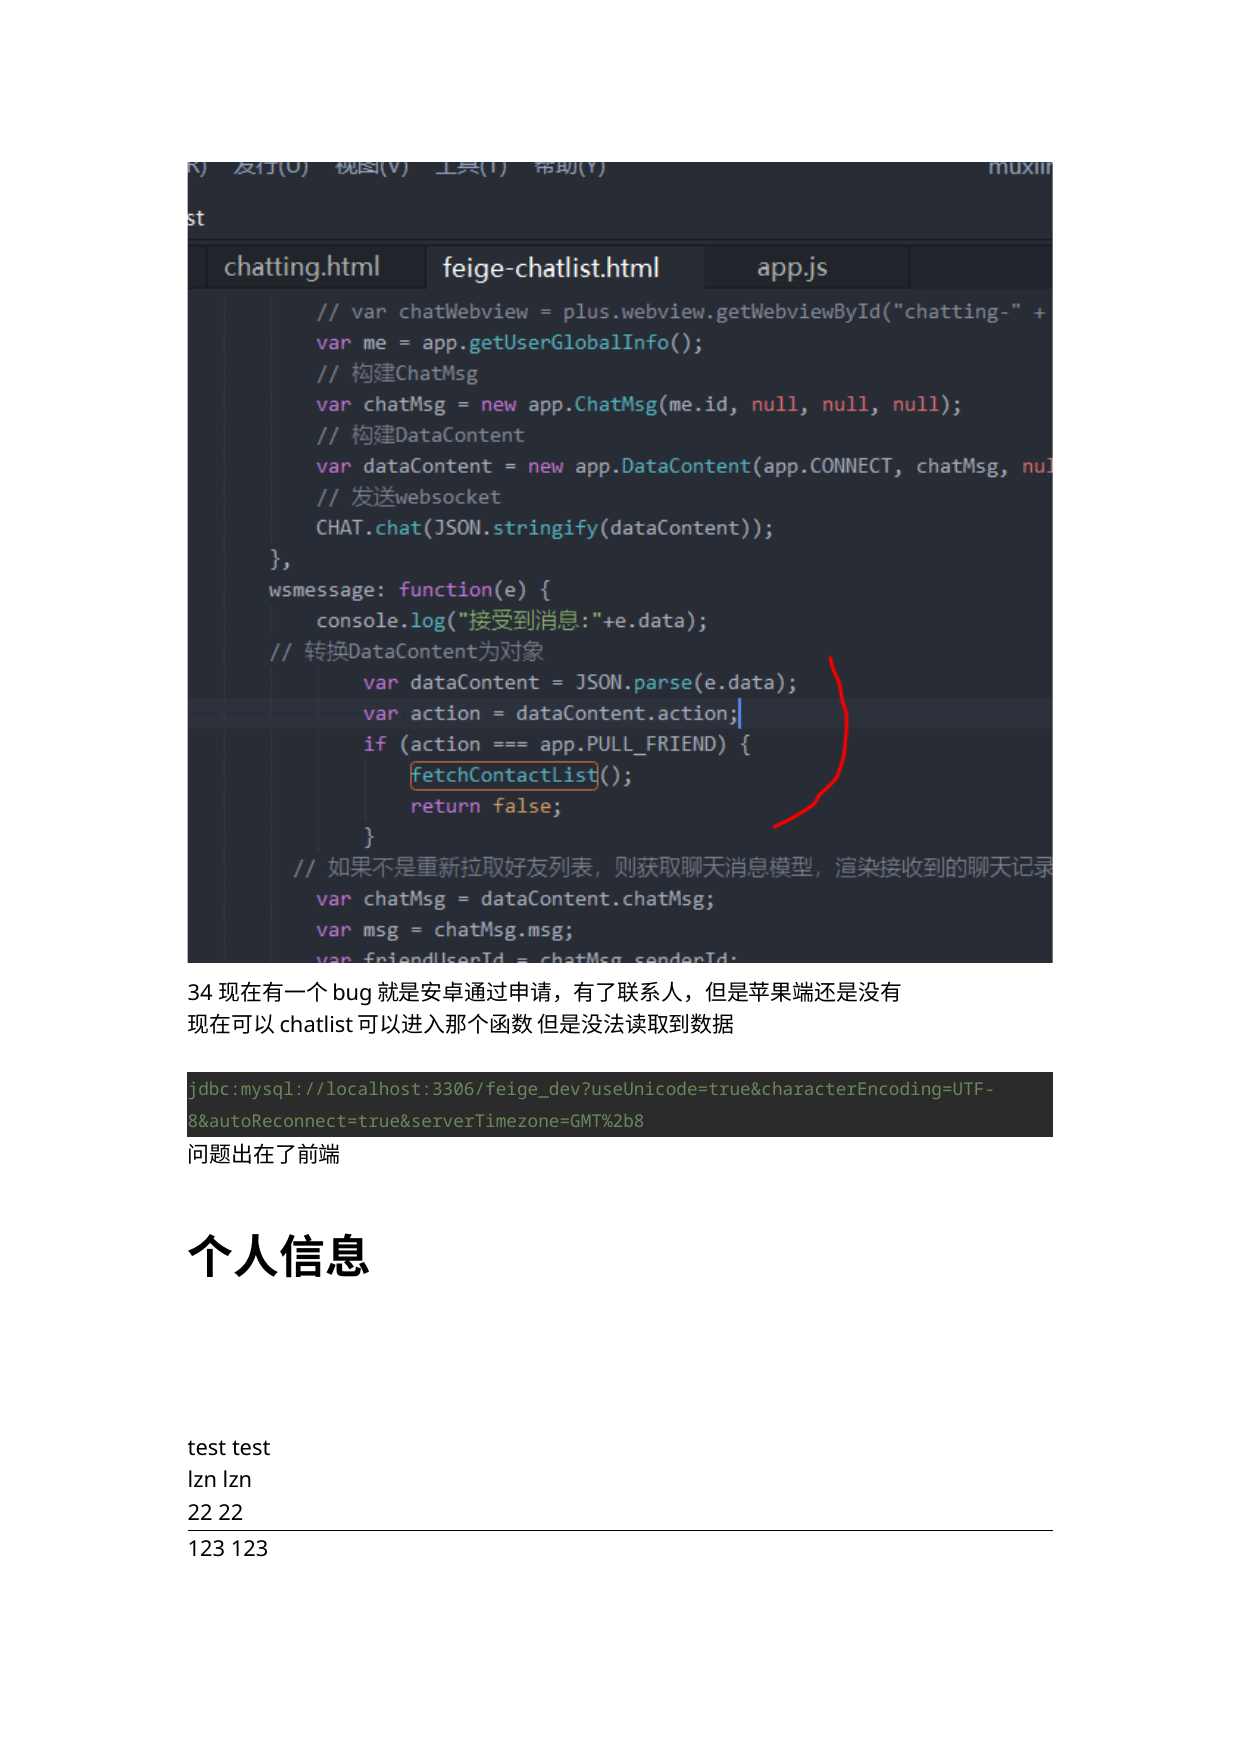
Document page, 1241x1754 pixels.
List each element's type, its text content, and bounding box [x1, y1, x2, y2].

text test test [187, 1430, 1053, 1463]
text 问题出在了前端 [187, 1137, 1053, 1169]
text jdbc:mysql://localhost:3306/feige_dev?useUnicode=true&characterEncoding=UTF-8&autoReconnect=true&serverTimezone=GMT%2b8 [187, 1072, 1053, 1137]
text 22 22 [187, 1495, 1053, 1531]
text 34 现在有一个bug就是安卓通过申请，有了联系人，但是苹果端还是没有 [187, 974, 1053, 1007]
text lzn lzn [187, 1463, 1053, 1495]
picture [187, 162, 1053, 963]
subtitle 个人信息 [187, 1205, 1053, 1302]
text 现在可以chatlist可以进入那个函数 但是没法读取到数据 [187, 1007, 1053, 1039]
text 123 123 [187, 1531, 1053, 1564]
